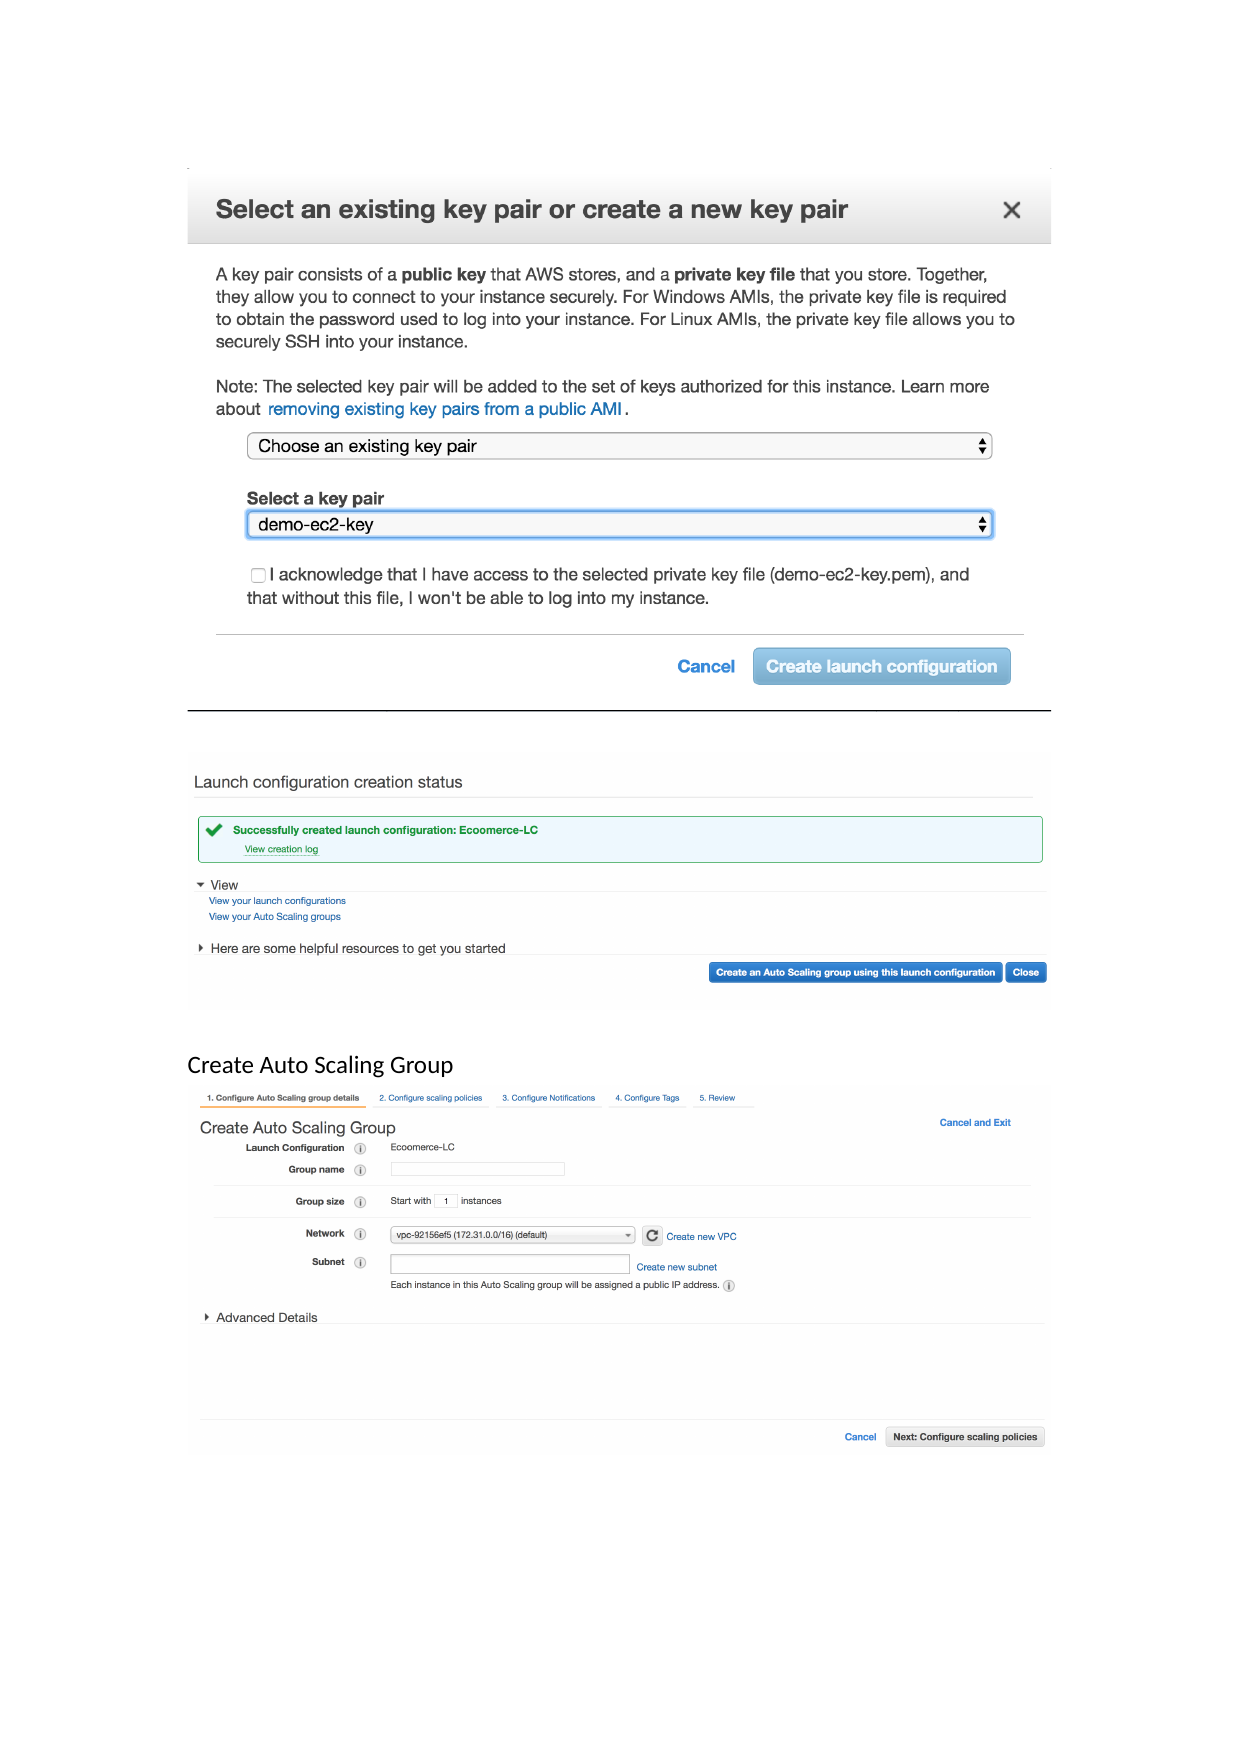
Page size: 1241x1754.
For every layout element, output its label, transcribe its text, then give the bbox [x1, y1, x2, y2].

text Create Auto Scaling Group [187, 1044, 1053, 1085]
picture [187, 168, 1052, 712]
picture [187, 752, 1052, 1010]
picture [187, 1085, 1052, 1455]
